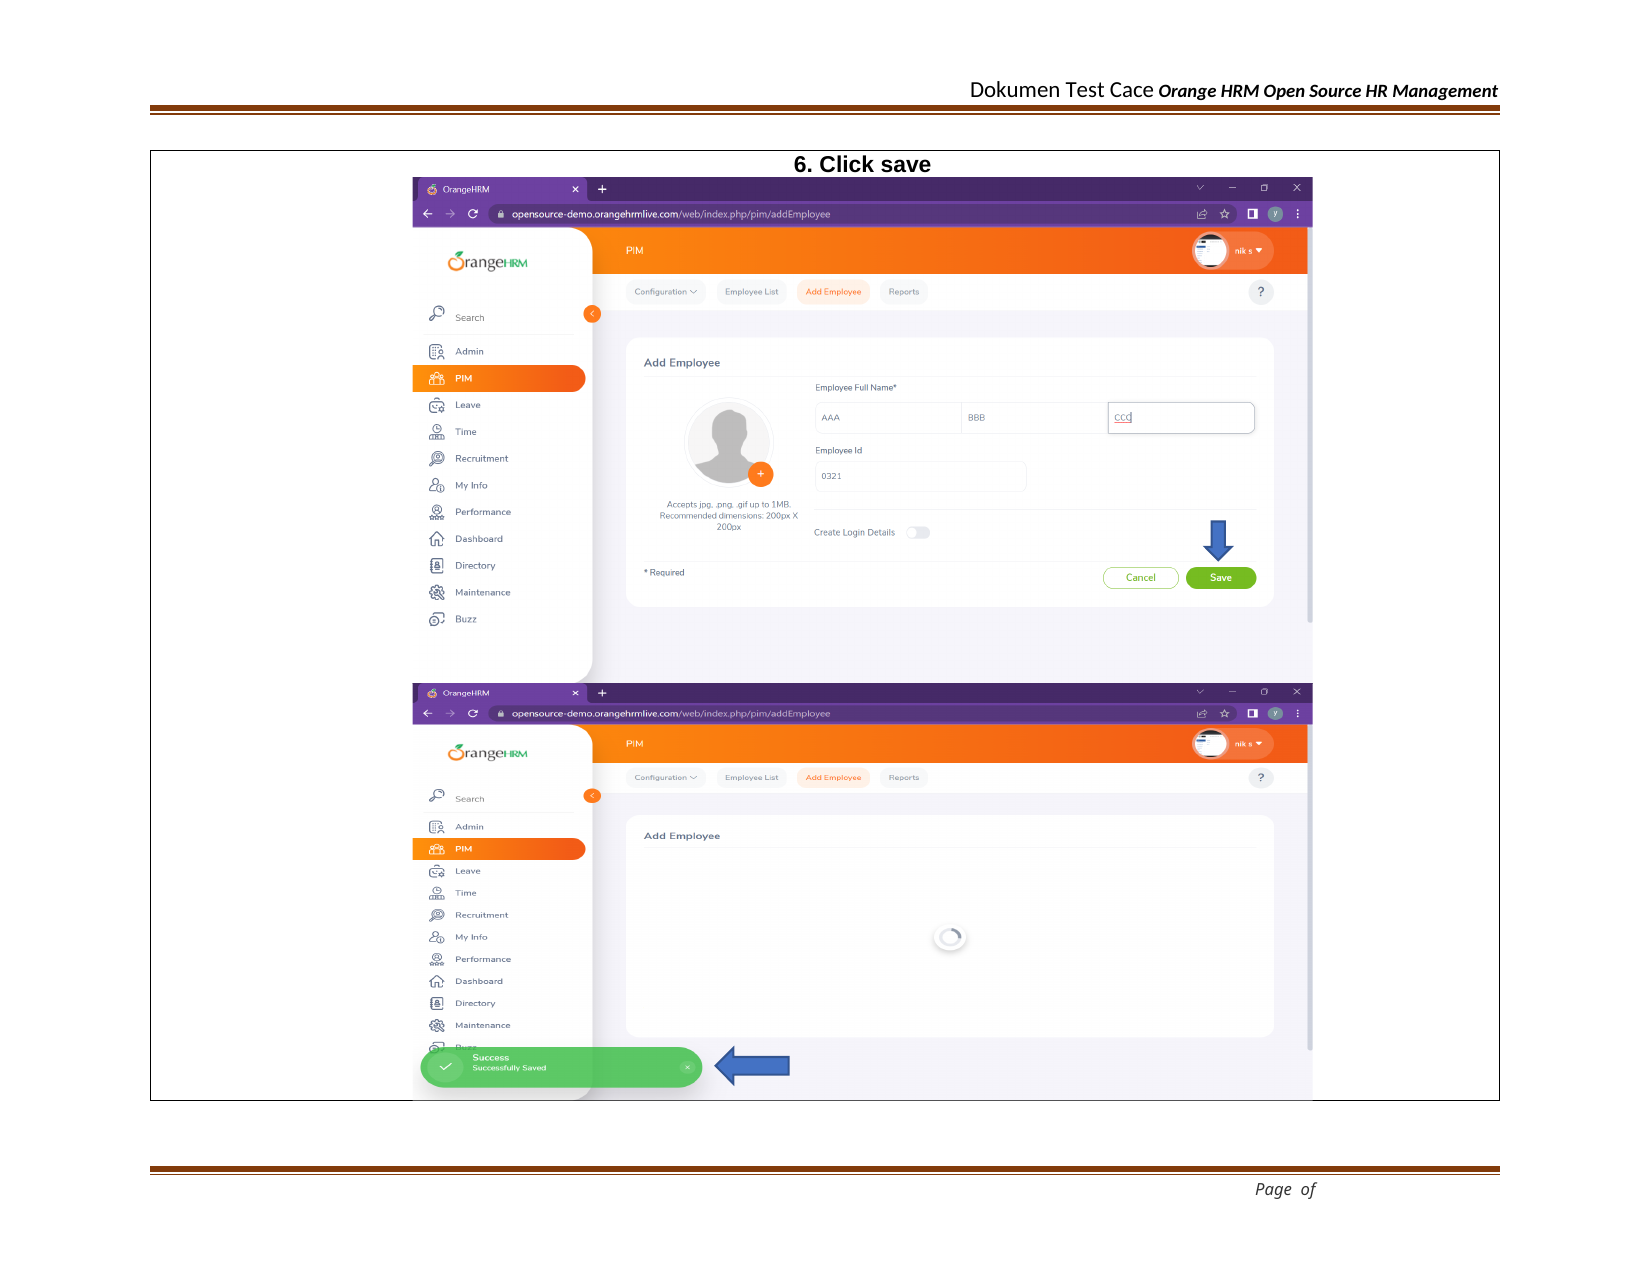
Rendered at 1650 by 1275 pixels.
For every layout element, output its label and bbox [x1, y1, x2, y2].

picture [412, 177, 1313, 1101]
table_cell [151, 151, 1499, 1100]
